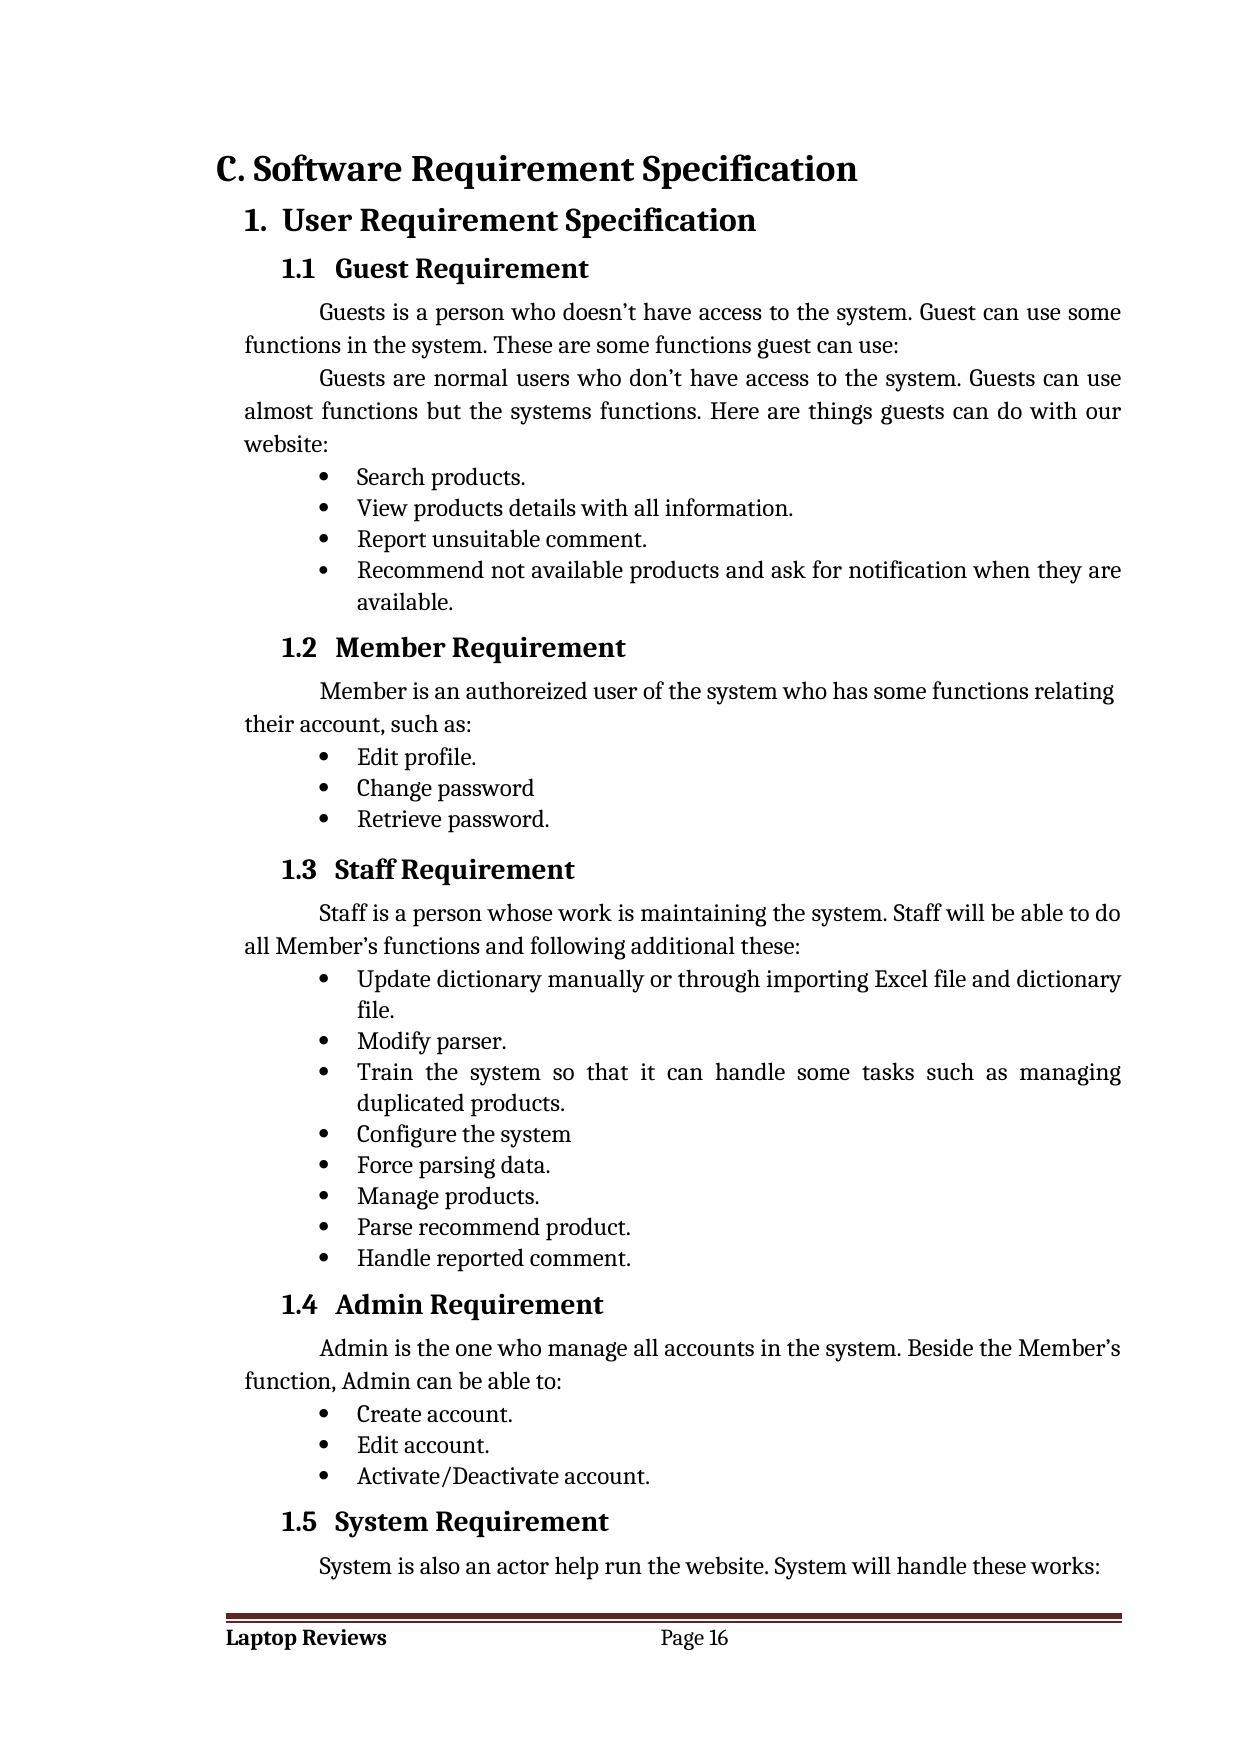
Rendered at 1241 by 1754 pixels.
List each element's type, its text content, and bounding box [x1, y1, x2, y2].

subtitle User Requirement Specification [244, 201, 1122, 239]
list Edit profile. [319, 743, 1122, 772]
subtitle Guest Requirement [282, 252, 1122, 286]
subtitle Admin Requirement [282, 1288, 1122, 1321]
text Staff is a person whose work is maintaining the system. Staff will be able to do all Member’s functions and following additional these: [244, 899, 1122, 961]
text Member is an authoreized user of the system who has some functions relating their account, such as: [244, 677, 1122, 739]
list Recommend not available products and ask for notification when they are available. [319, 556, 1122, 616]
list Handle reported comment. [319, 1244, 1122, 1273]
subtitle Software Requirement Specification [216, 148, 1122, 191]
list View products details with all information. [319, 494, 1122, 523]
text Guests are normal users who don’t have access to the system. Guests can use almost functions but the systems functions. Here are things guests can do with our website: [244, 364, 1122, 459]
list Retrieve password. [319, 805, 1122, 834]
text Guests is a person who doesn’t have access to the system. Guest can use some functions in the system. These are some functions guest can use: [244, 298, 1122, 360]
list Search products. [319, 463, 1122, 492]
list Update dictionary manually or through importing Excel file and dictionary file. [319, 965, 1122, 1025]
list Activate/Deactivate account. [319, 1462, 1122, 1491]
subtitle Member Requirement [282, 631, 1122, 664]
text System is also an actor help run the website. System will handle these works: [244, 1552, 1122, 1580]
list Manage products. [319, 1182, 1122, 1211]
subtitle Staff Requirement [282, 853, 1122, 886]
text Admin is the one who manage all accounts in the system. Beside the Member’s function, Admin can be able to: [244, 1334, 1122, 1396]
list Create account. [319, 1400, 1122, 1429]
list Report unsuitable comment. [319, 525, 1122, 554]
list Train the system so that it can handle some tasks such as managing duplicated products. [319, 1058, 1122, 1118]
list Edit account. [319, 1431, 1122, 1460]
list Change password [319, 774, 1122, 803]
list Configure the system [319, 1120, 1122, 1149]
list Parse recommend product. [319, 1213, 1122, 1242]
list Force parsing data. [319, 1151, 1122, 1180]
list Modify parser. [319, 1027, 1122, 1056]
subtitle System Requirement [282, 1506, 1122, 1539]
